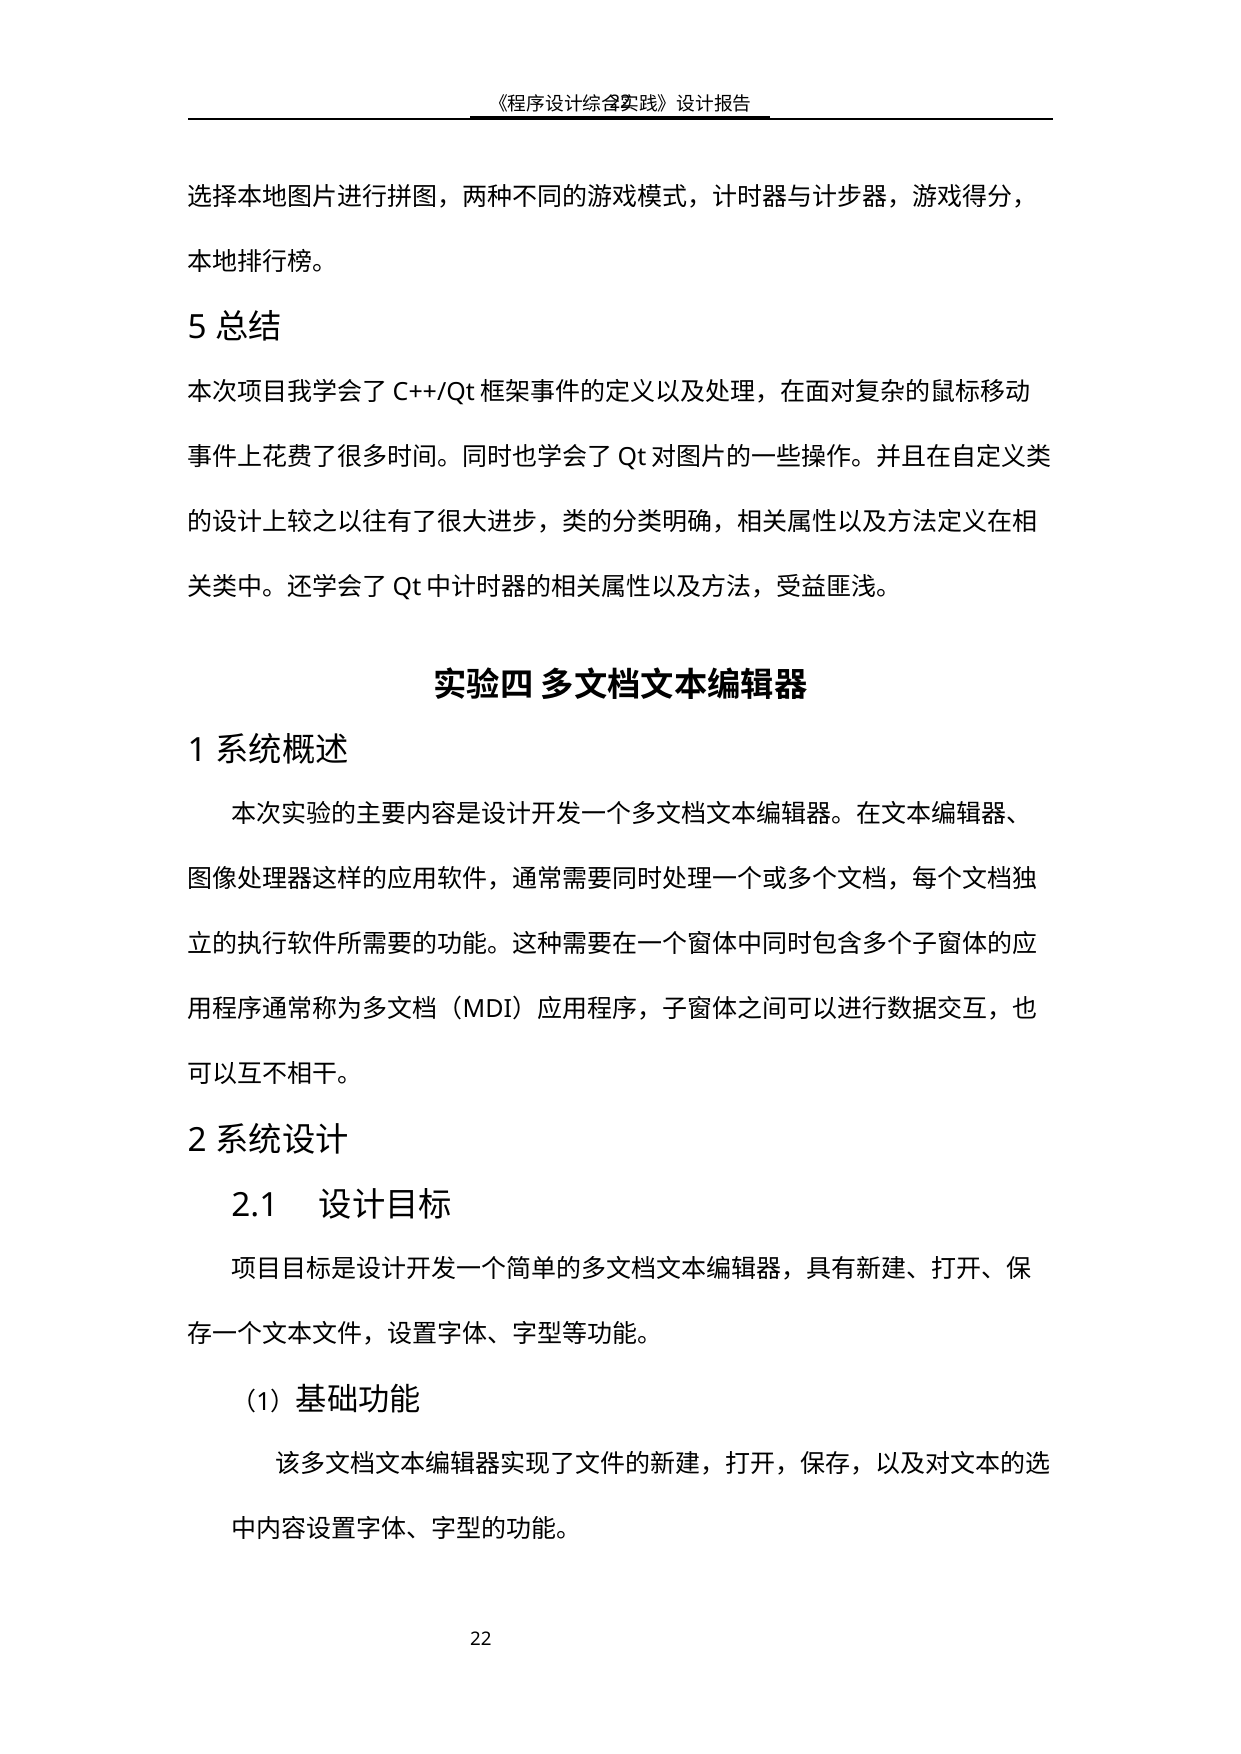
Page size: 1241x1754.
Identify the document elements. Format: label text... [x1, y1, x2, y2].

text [187, 162, 1053, 292]
text 本次实验的主要内容是设计开发一个多文档文本编辑器。在文本编辑器、图像处理器这样的应用软件，通常需要同时处理一个或多个文档，每个文档独立的执行软件所需要的功能。这种需要在一个窗体中同时包含多个子窗体的应用程序通常称为多文档（MDI）应用程序，子窗体之间可以进行数据交互，也可以互不相干。 [187, 779, 1053, 1104]
text 1 系统概述 [187, 714, 1053, 779]
text 2 系统设计 [187, 1104, 1053, 1169]
list 设计目标 [231, 1169, 1053, 1234]
text 实验四 多文档文本编辑器 [187, 649, 1053, 714]
text 本次项目我学会了C++/Qt框架事件的定义以及处理，在面对复杂的鼠标移动事件上花费了很多时间。同时也学会了Qt对图片的一些操作。并且在自定义类的设计上较之以往有了很大进步，类的分类明确，相关属性以及方法定义在相关类中。还学会了Qt中计时器的相关属性以及方法，受益匪浅。 [187, 357, 1053, 617]
text 该多文档文本编辑器实现了文件的新建，打开，保存，以及对文本的选中内容设置字体、字型的功能。 [231, 1429, 1053, 1559]
text （1）基础功能 [187, 1364, 1053, 1429]
text 5 总结 [187, 292, 1053, 357]
text 项目目标是设计开发一个简单的多文档文本编辑器，具有新建、打开、保存一个文本文件，设置字体、字型等功能。 [187, 1234, 1053, 1364]
